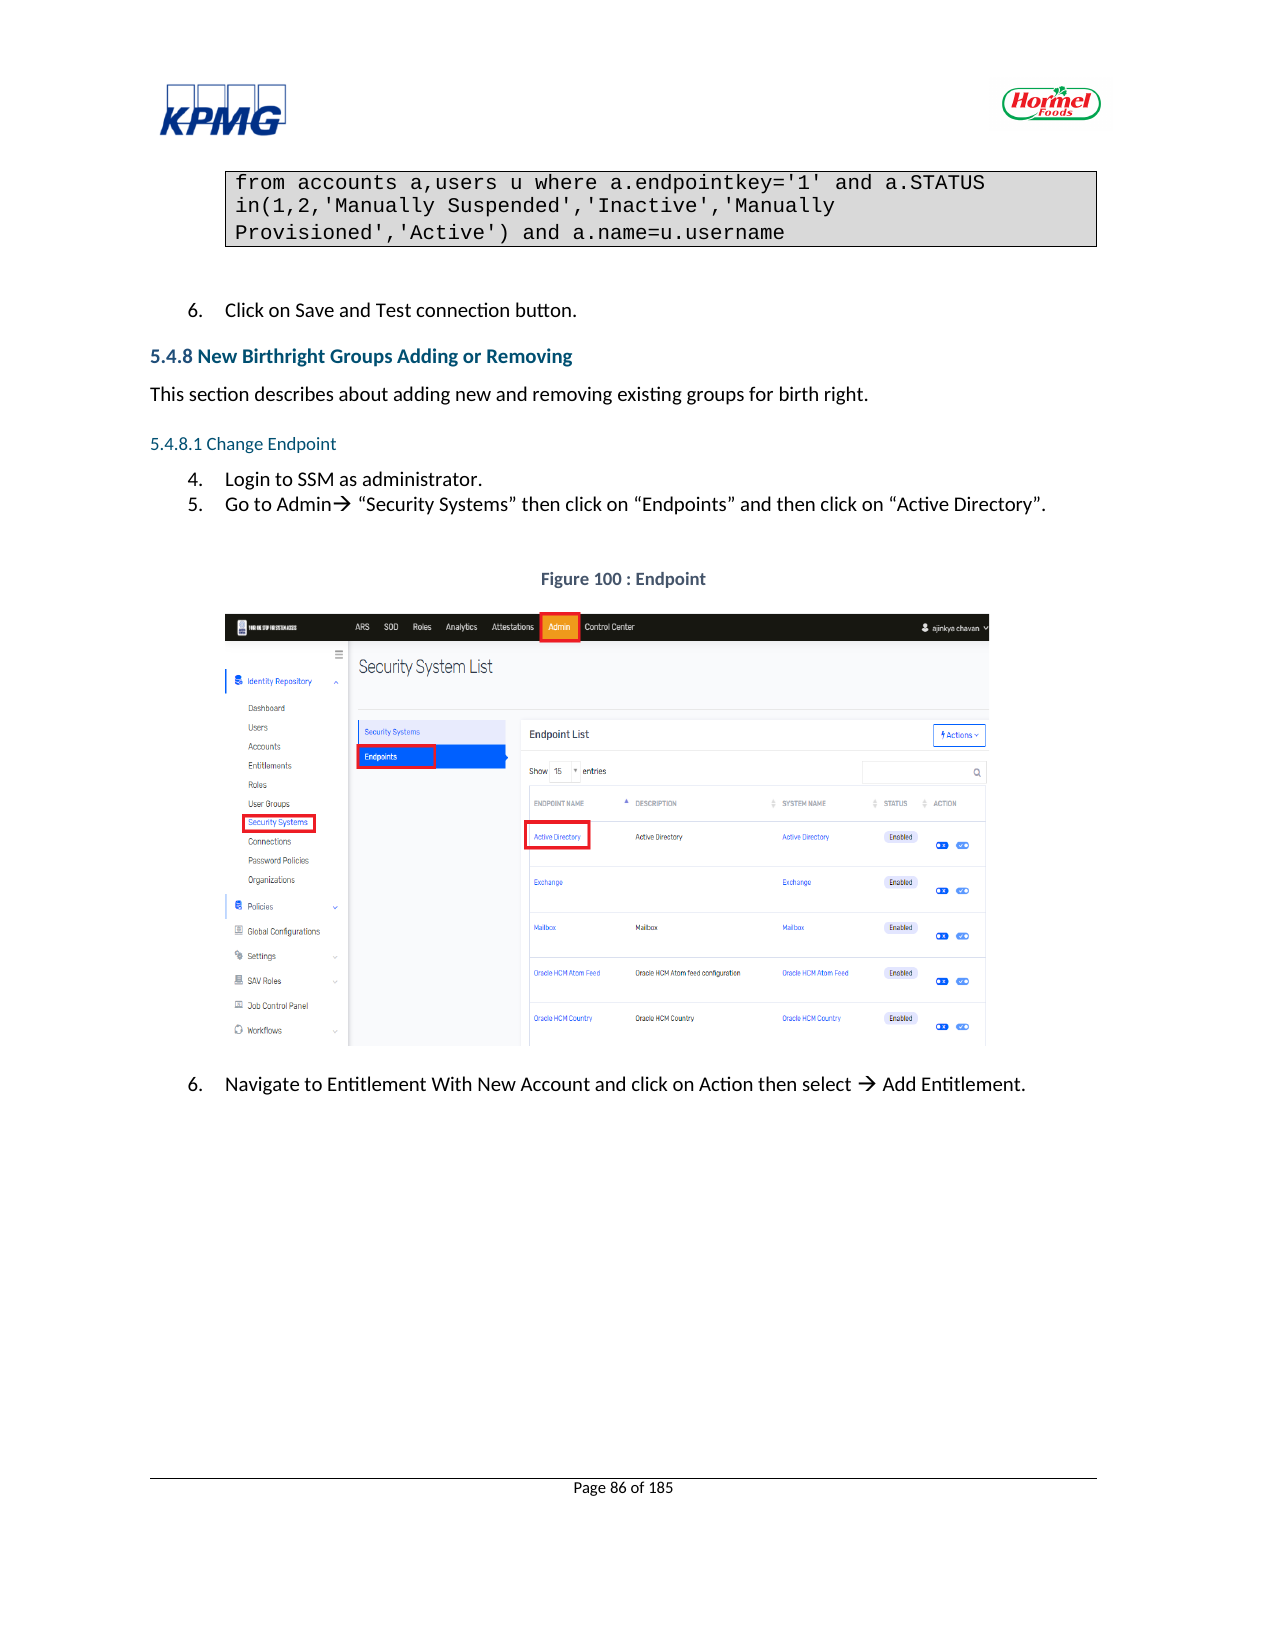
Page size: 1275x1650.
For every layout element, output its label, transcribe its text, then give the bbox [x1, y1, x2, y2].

picture [167, 441, 173, 450]
text This section describes about adding new and removing existing groups for birth right. [150, 381, 1097, 407]
list Login to SSM as administrator. [187, 466, 1097, 492]
picture [988, 77, 1114, 140]
subtitle New Birthright Groups Adding or Removing [150, 343, 1097, 369]
list Click on Save and Test connection button. [187, 297, 1097, 322]
list Navigate to Entitlement With New Account and click on Action then select Add Entitlement. [187, 1071, 1097, 1096]
picture [150, 75, 302, 146]
subtitle Change Endpoint [150, 432, 1097, 455]
list Go to Admin “Security Systems” then click on “Endpoints” and then click on “Active Directory”. [187, 492, 1097, 517]
text Figure 100 : Endpoint [150, 567, 1097, 590]
picture [225, 611, 990, 1046]
